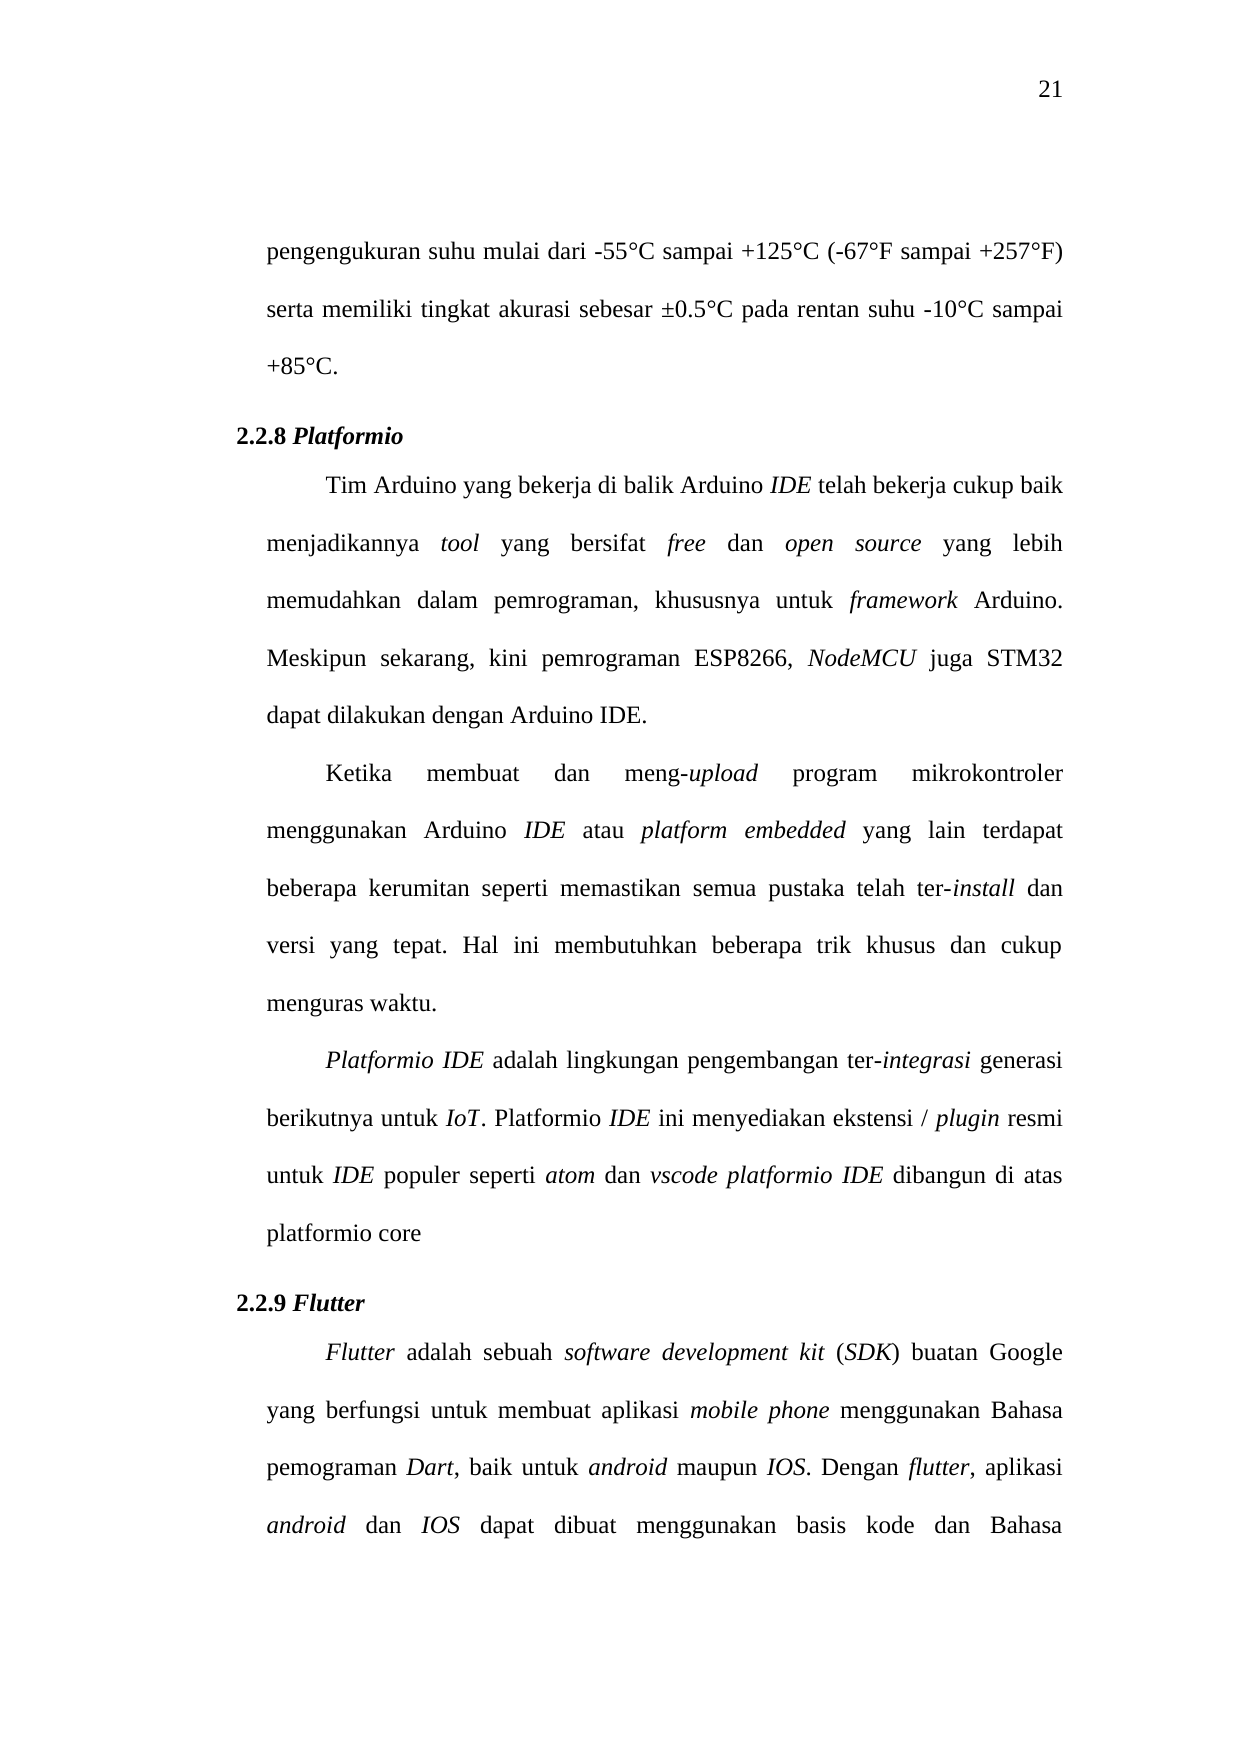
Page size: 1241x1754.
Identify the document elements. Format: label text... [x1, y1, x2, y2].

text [266, 236, 1063, 380]
subtitle 2.2.9 Flutter [236, 1288, 1063, 1317]
text Ketika membuat dan meng-upload program mikrokontroler menggunakan Arduino IDE atau platform embedded yang lain terdapat beberapa kerumitan seperti memastikan semua pustaka telah ter-install dan versi yang tepat. Hal ini membutuhkan beberapa trik khusus dan cukup menguras waktu. [266, 758, 1063, 1017]
text Tim Arduino yang bekerja di balik Arduino IDE telah bekerja cukup baik menjadikannya tool yang bersifat free dan open source yang lebih memudahkan dalam pemrograman, khususnya untuk framework Arduino. Meskipun sekarang, kini pemrograman ESP8266, NodeMCU juga STM32 dapat dilakukan dengan Arduino IDE. [266, 471, 1063, 729]
text Platformio IDE adalah lingkungan pengembangan ter-integrasi generasi berikutnya untuk IoT. Platformio IDE ini menyediakan ekstensi / plugin resmi untuk IDE populer seperti atom dan vscode platformio IDE dibangun di atas platformio core [266, 1046, 1063, 1247]
subtitle 2.2.8 Platformio [236, 421, 1063, 450]
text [266, 1337, 1063, 1539]
